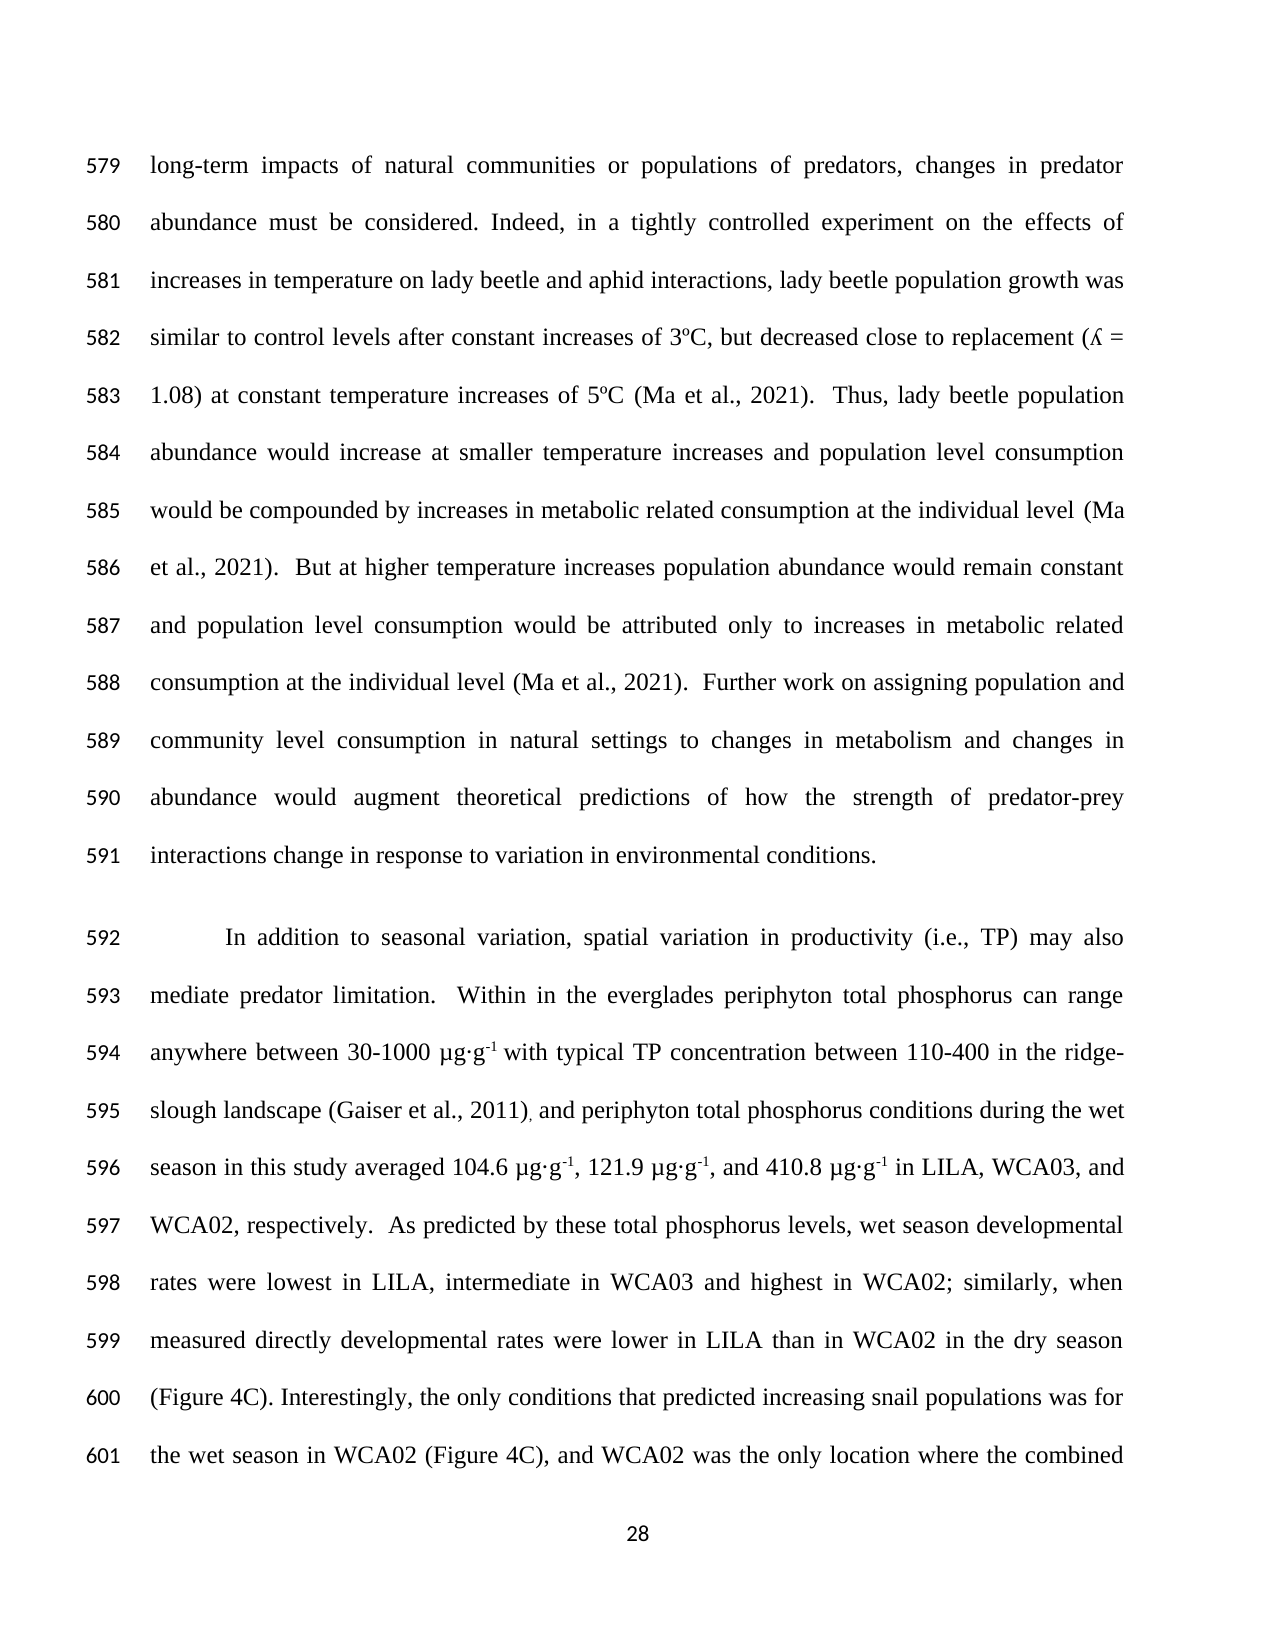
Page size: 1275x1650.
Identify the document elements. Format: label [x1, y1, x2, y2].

text [150, 150, 1125, 869]
text [150, 922, 1125, 1469]
